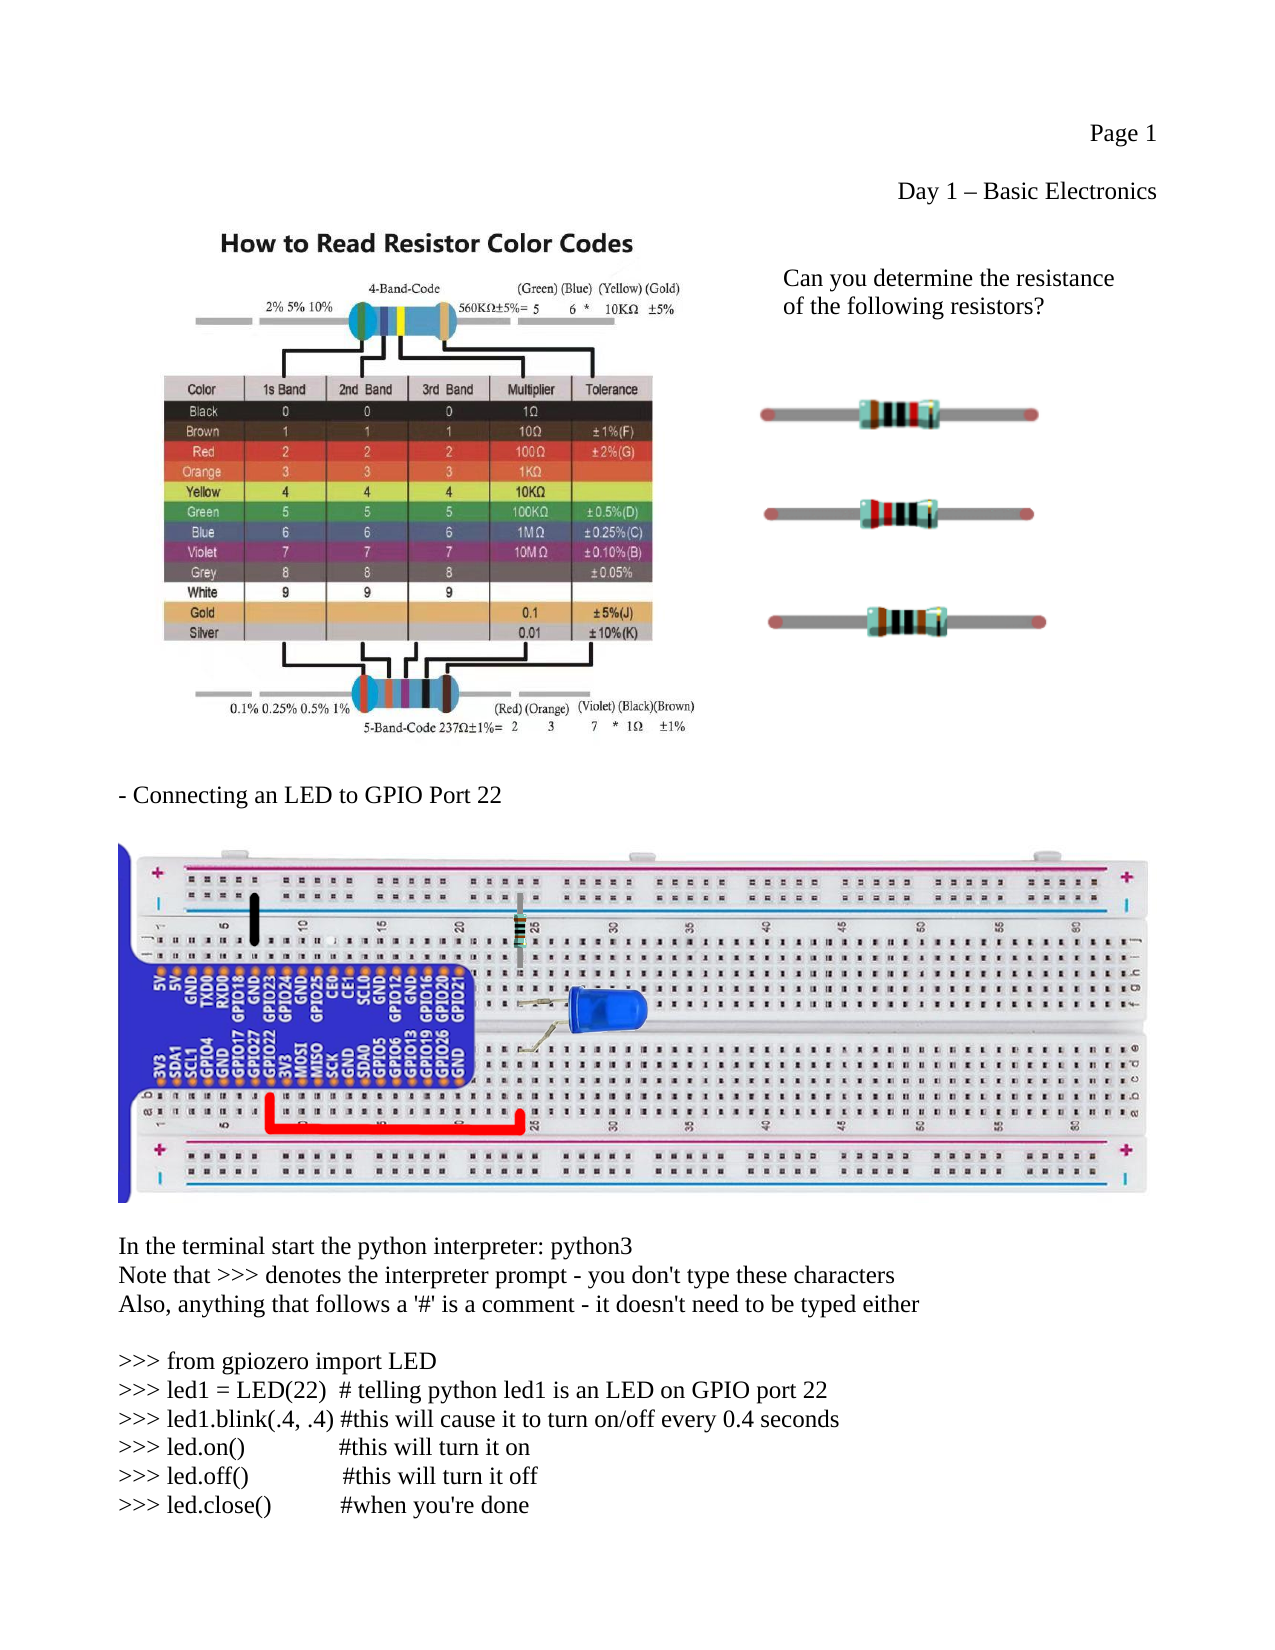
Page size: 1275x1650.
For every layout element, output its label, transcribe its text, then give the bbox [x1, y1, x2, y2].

text >>> from gpiozero import LED [118, 1346, 1157, 1375]
text Also, anything that follows a '#' is a comment - it doesn't need to be typed either [118, 1289, 1157, 1317]
picture [747, 377, 1063, 659]
text Can you determine the resistance [704, 263, 1157, 291]
picture [118, 835, 1157, 1203]
text In the terminal start the python interpreter: python3 [118, 1231, 1157, 1260]
text >>> led1.blink(.4, .4) #this will cause it to turn on/off every 0.4 seconds [118, 1404, 1157, 1432]
picture [118, 205, 704, 756]
text >>> led.close() #when you're done [118, 1490, 1157, 1519]
text >>> led1 = LED(22) # telling python led1 is an LED on GPIO port 22 [118, 1375, 1157, 1404]
text Day 1 – Basic Electronics [118, 176, 1157, 205]
text >>> led.off() #this will turn it off [118, 1461, 1157, 1490]
text Note that >>> denotes the interpreter prompt - you don't type these characters [118, 1260, 1157, 1289]
text >>> led.on() #this will turn it on [118, 1432, 1157, 1461]
text of the following resistors? [704, 291, 1157, 320]
text - Connecting an LED to GPIO Port 22 [118, 780, 1157, 809]
